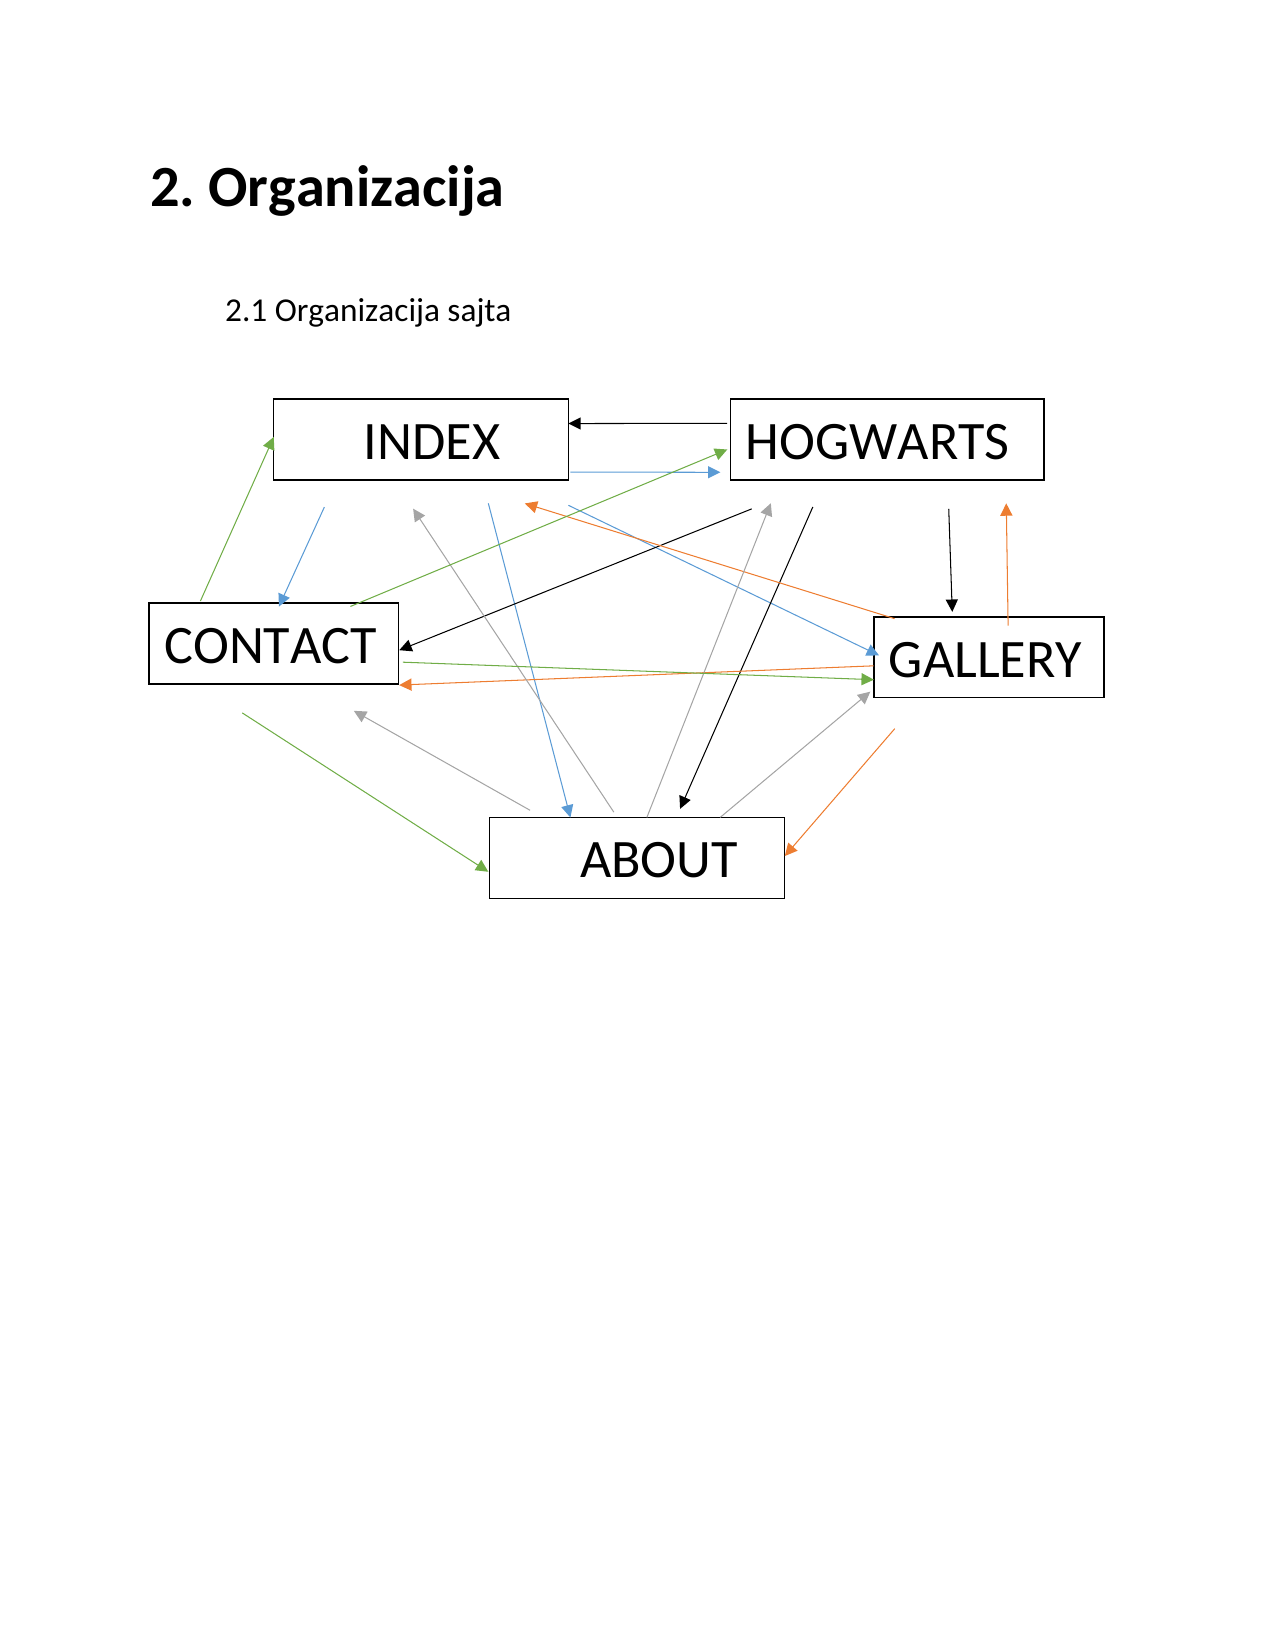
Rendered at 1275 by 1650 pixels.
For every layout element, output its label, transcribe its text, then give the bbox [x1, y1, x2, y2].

subtitle 2. Organizacija [150, 150, 1124, 221]
text 2.1 Organizacija sajta [150, 289, 1124, 330]
